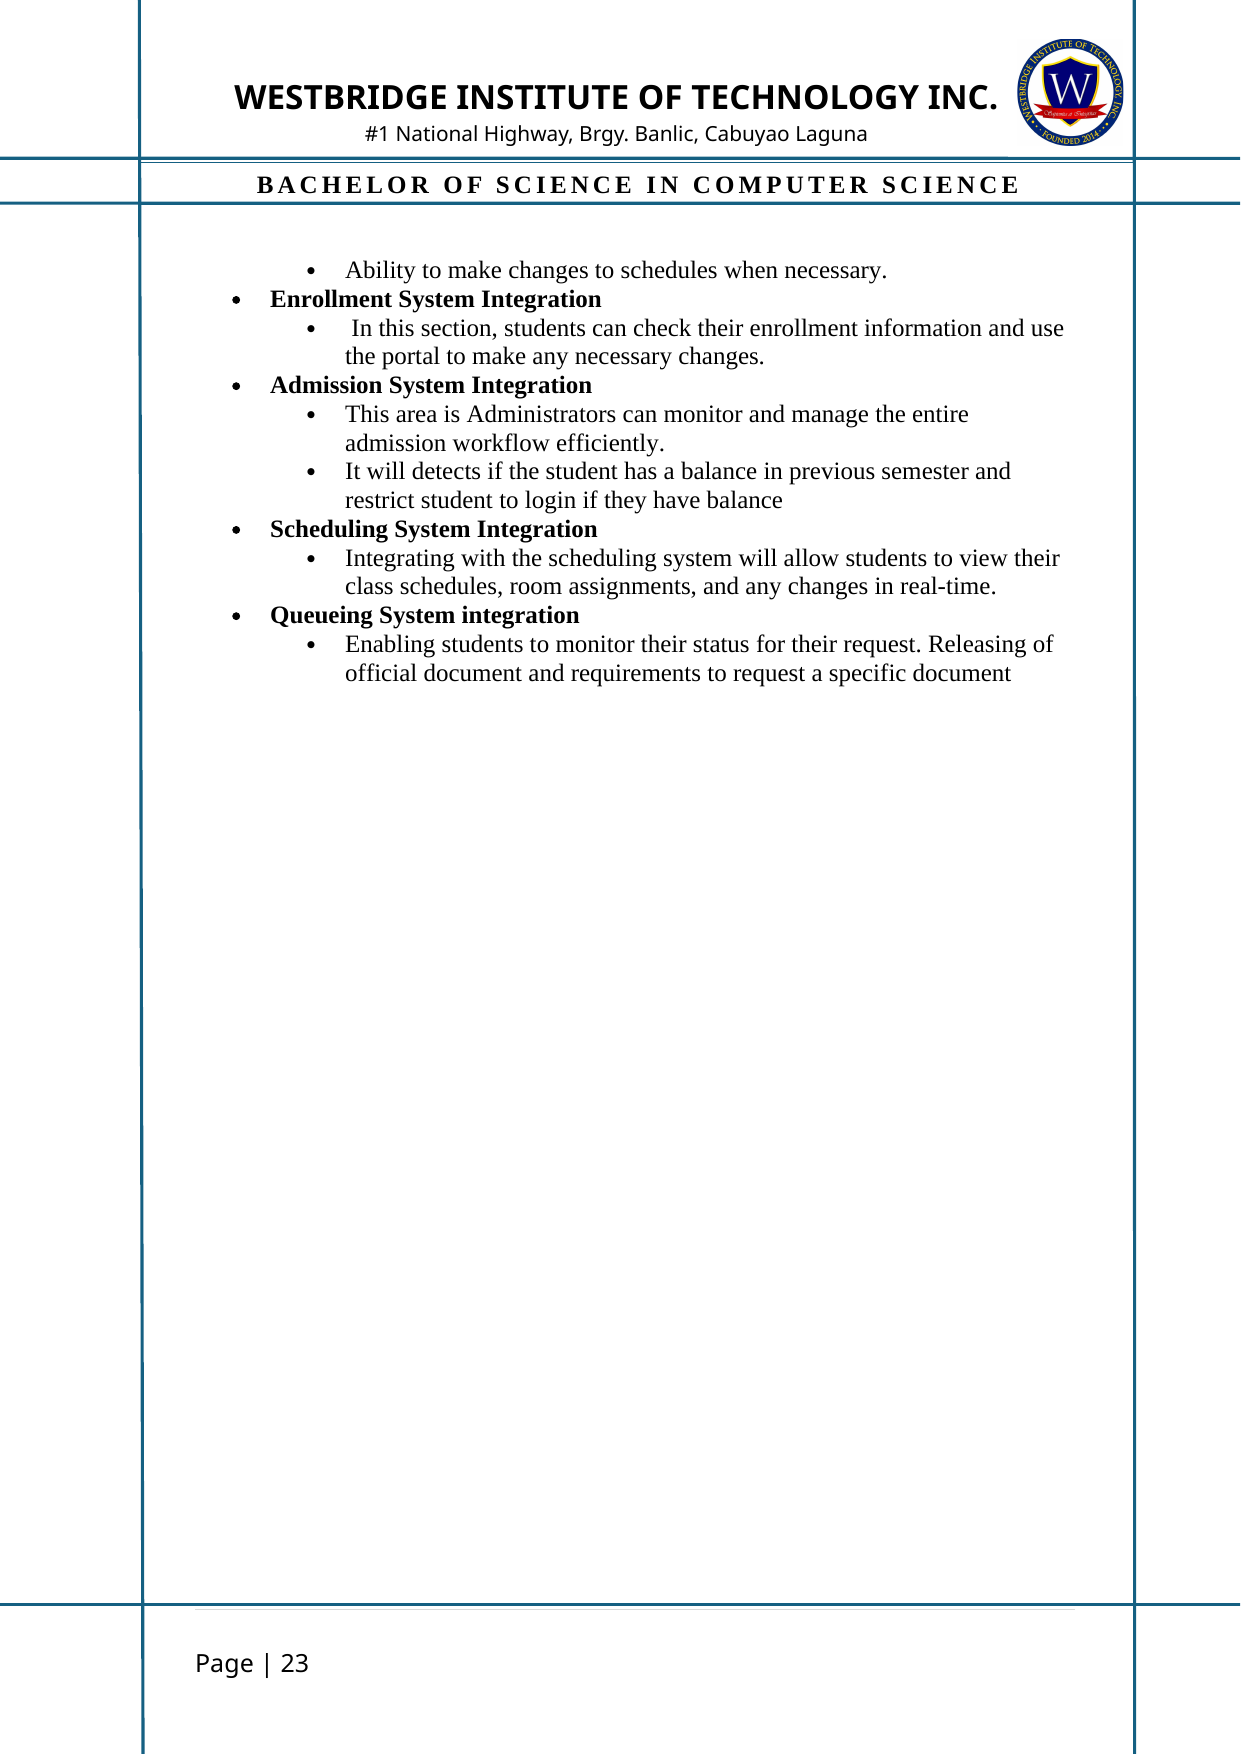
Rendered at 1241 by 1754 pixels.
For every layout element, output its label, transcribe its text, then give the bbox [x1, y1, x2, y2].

list Enrollment System Integration [232, 284, 1075, 313]
list In this section, students can check their enrollment information and use the portal to make any necessary changes. [307, 313, 1075, 370]
list Admission System Integration [232, 370, 1075, 399]
picture [1017, 39, 1124, 146]
list Scheduling System Integration [232, 514, 1075, 543]
list It will detects if the student has a balance in previous semester and restrict student to login if they have balance [307, 456, 1075, 514]
list This area is Administrators can monitor and manage the entire admission workflow efficiently. [307, 399, 1075, 456]
list Ability to make changes to schedules when necessary. [307, 255, 1075, 284]
list Integrating with the scheduling system will allow students to view their class schedules, room assignments, and any changes in real-time. [307, 543, 1075, 600]
list Enabling students to monitor their status for their request. Releasing of official document and requirements to request a specific document [307, 629, 1075, 686]
list Queueing System integration [232, 600, 1075, 629]
